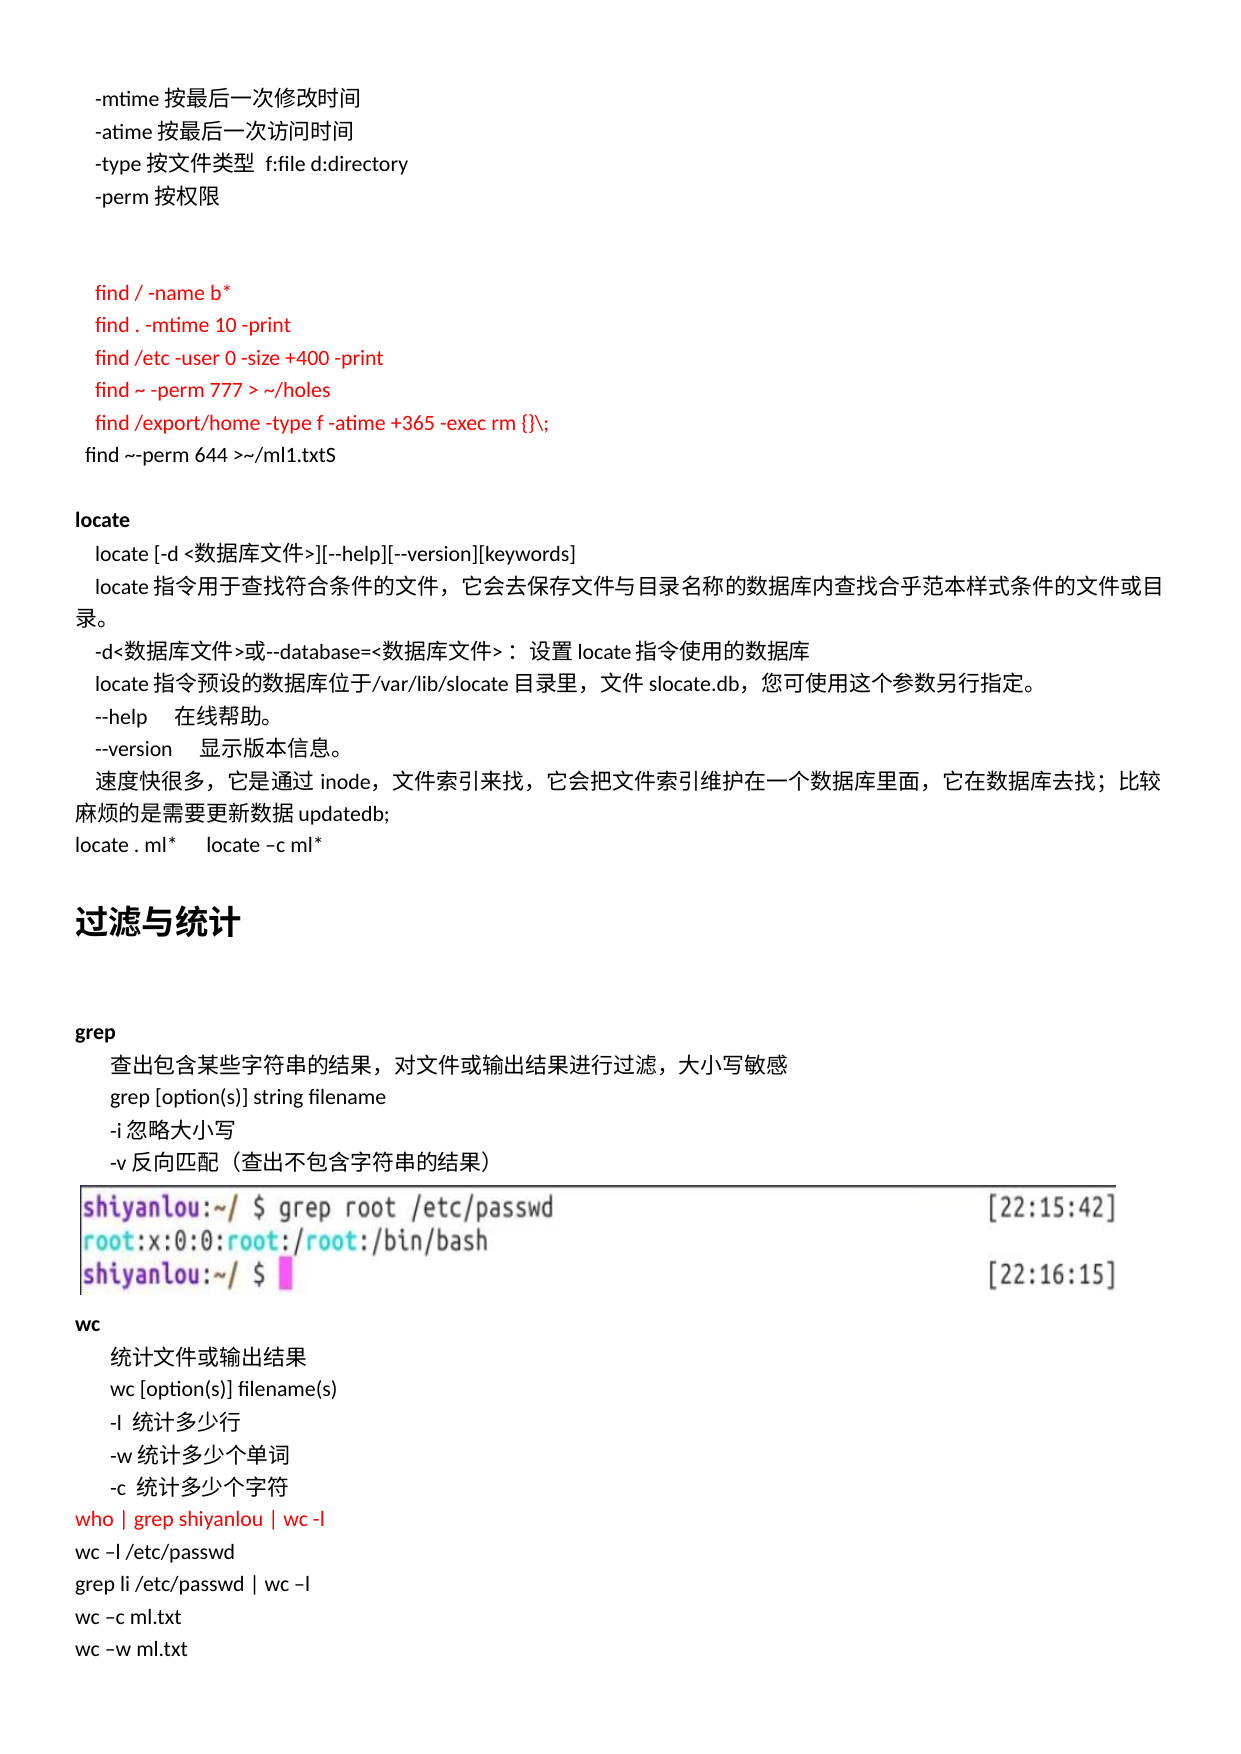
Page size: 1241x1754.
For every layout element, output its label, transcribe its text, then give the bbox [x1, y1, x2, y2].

text grep [75, 1015, 1165, 1047]
text -i 忽略大小写 [75, 1112, 1165, 1145]
text wc –l /etc/passwd [75, 1535, 1165, 1567]
text --help 在线帮助。 [75, 698, 1165, 731]
text -type 按文件类型 f:file d:directory [75, 146, 1165, 178]
text find /etc -user 0 -size +400 -print [75, 341, 1165, 373]
text find ~-perm 644 >~/ml1.txtS [75, 438, 1165, 471]
text locate . ml* locate –c ml* [75, 828, 1165, 861]
text who | grep shiyanlou | wc -l [75, 1502, 1165, 1535]
subtitle 过滤与统计 [75, 888, 1165, 953]
picture [80, 1185, 1116, 1295]
text find . -mtime 10 -print [75, 308, 1165, 341]
text find /export/home -type f -atime +365 -exec rm {}\; [75, 406, 1165, 438]
text -mtime 按最后一次修改时间 [75, 81, 1165, 113]
text -c 统计多少个字符 [75, 1470, 1165, 1502]
text wc –c ml.txt [75, 1600, 1165, 1632]
text locate指令预设的数据库位于/var/lib/slocate目录里，文件slocate.db，您可使用这个参数另行指定。 [75, 666, 1165, 698]
text 速度快很多，它是通过inode，文件索引来找，它会把文件索引维护在一个数据库里面，它在数据库去找；比较麻烦的是需要更新数据updatedb; [75, 763, 1165, 828]
text grep [option(s)] string filename [75, 1080, 1165, 1112]
text 查出包含某些字符串的结果，对文件或输出结果进行过滤，大小写敏感 [75, 1047, 1165, 1080]
text locate [-d <数据库文件>][--help][--version][keywords] [75, 536, 1165, 568]
text -atime 按最后一次访问时间 [75, 113, 1165, 146]
text --version 显示版本信息。 [75, 731, 1165, 763]
text wc [option(s)] filename(s) [75, 1372, 1165, 1405]
text -v 反向匹配（查出不包含字符串的结果） [75, 1145, 1165, 1177]
text 统计文件或输出结果 [75, 1340, 1165, 1372]
text find ~ -perm 777 > ~/holes [75, 373, 1165, 406]
text -l 统计多少行 [75, 1405, 1165, 1437]
text locate [75, 503, 1165, 536]
text wc –w ml.txt [75, 1632, 1165, 1665]
text grep li /etc/passwd | wc –l [75, 1567, 1165, 1600]
text find / -name b* [75, 276, 1165, 308]
text wc [75, 1307, 1165, 1340]
text locate指令用于查找符合条件的文件，它会去保存文件与目录名称的数据库内查找合乎范本样式条件的文件或目录。 [75, 568, 1165, 633]
text -w 统计多少个单词 [75, 1437, 1165, 1470]
text -d<数据库文件>或--database=<数据库文件> ：设置locate指令使用的数据库 [75, 633, 1165, 666]
text -perm 按权限 [75, 178, 1165, 211]
